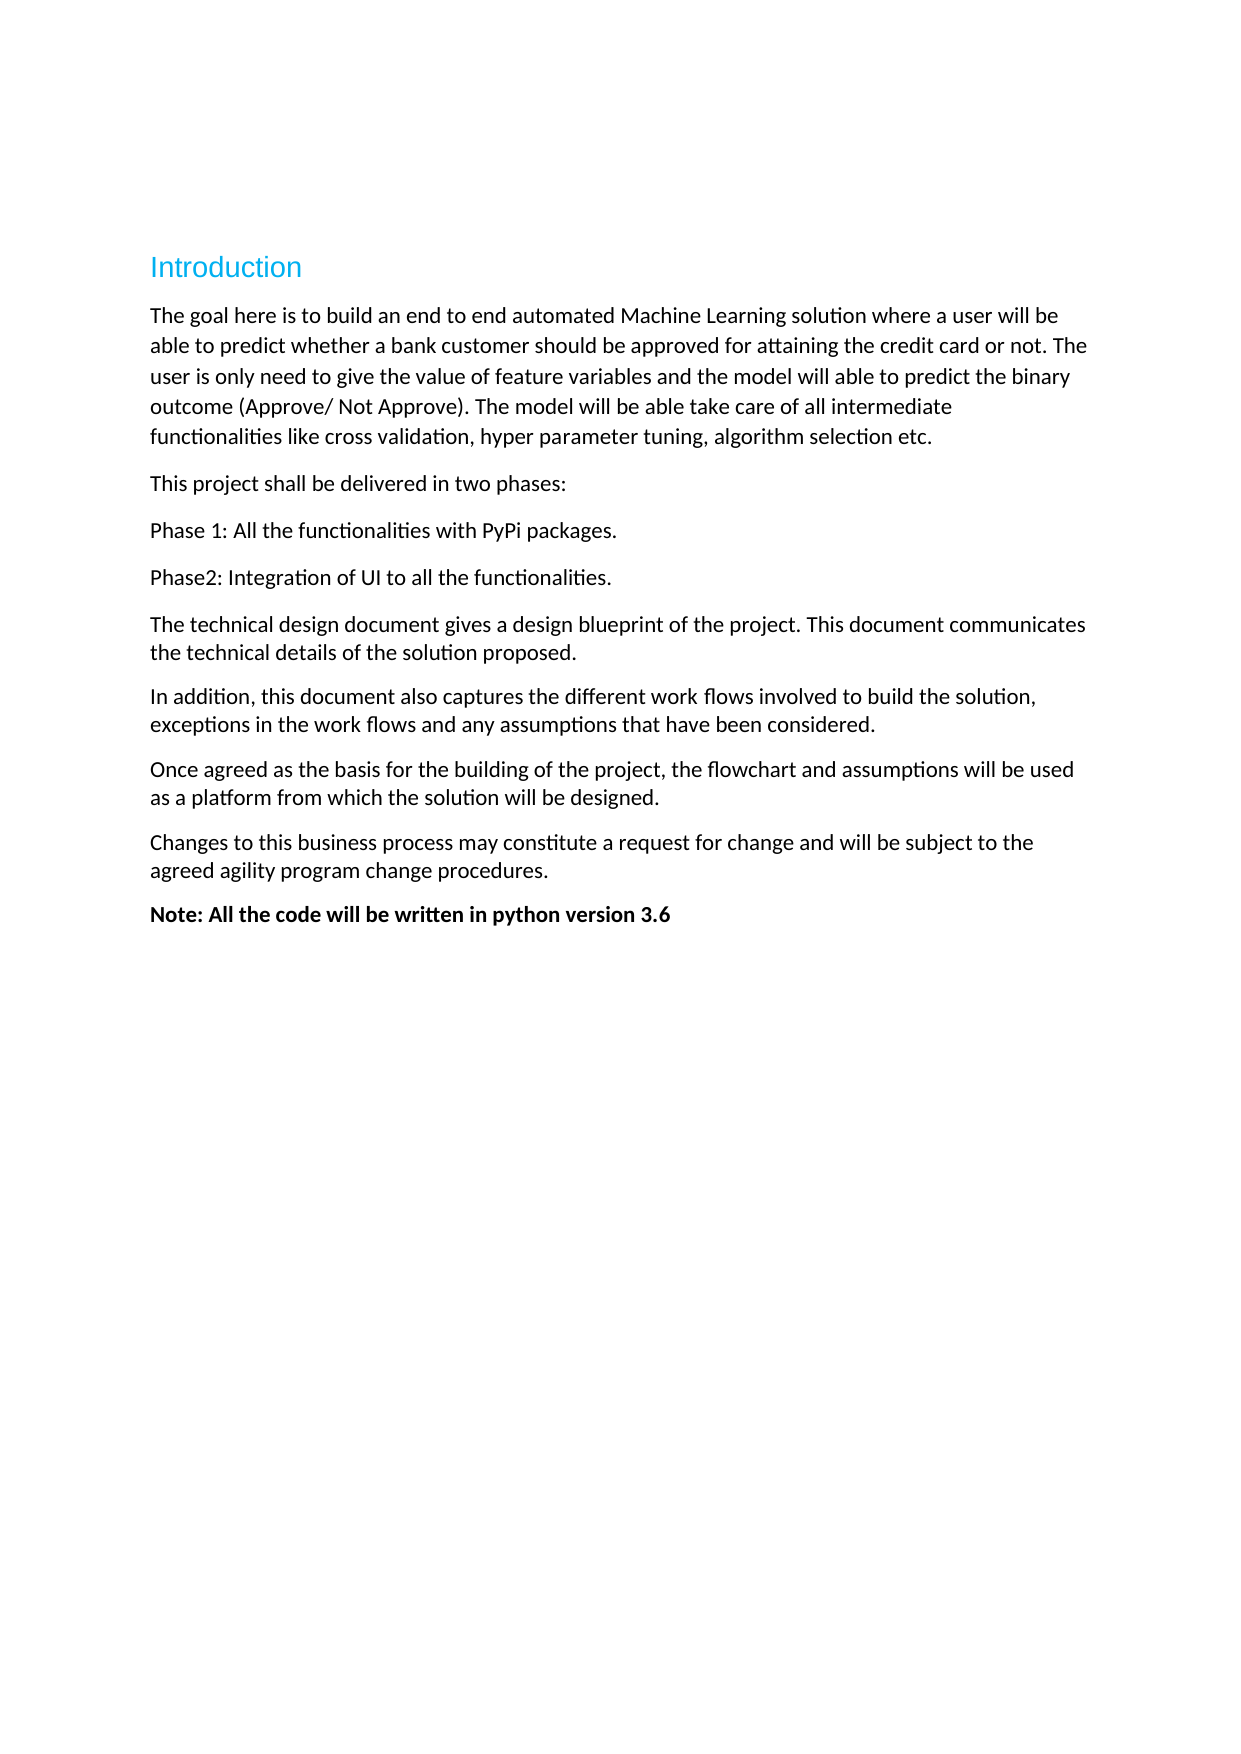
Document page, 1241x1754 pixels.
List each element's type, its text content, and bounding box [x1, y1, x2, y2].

text The technical design document gives a design blueprint of the project. This document communicates the technical details of the solution proposed. [150, 610, 1090, 666]
text Changes to this business process may constitute a request for change and will be subject to the agreed agility program change procedures. [150, 828, 1090, 884]
text This project shall be delivered in two phases: [150, 469, 1090, 497]
text In addition, this document also captures the different work flows involved to build the solution, exceptions in the work flows and any assumptions that have been considered. [150, 682, 1090, 738]
text Once agreed as the basis for the building of the project, the flowchart and assumptions will be used as a platform from which the solution will be designed. [150, 755, 1090, 811]
text Note: All the code will be written in python version 3.6 [150, 901, 1090, 928]
subtitle Introduction [150, 250, 1090, 284]
text The goal here is to build an end to end automated Machine Learning solution where a user will be able to predict whether a bank customer should be approved for attaining the credit card or not. The user is only need to give the value of feature variables and the model will able to predict the binary outcome (Approve/ Not Approve). The model will be able take care of all intermediate functionalities like cross validation, hyper parameter tuning, algorithm selection etc. [150, 301, 1090, 450]
text Phase 1: All the functionalities with PyPi packages. [150, 516, 1090, 544]
text Phase2: Integration of UI to all the functionalities. [150, 563, 1090, 591]
